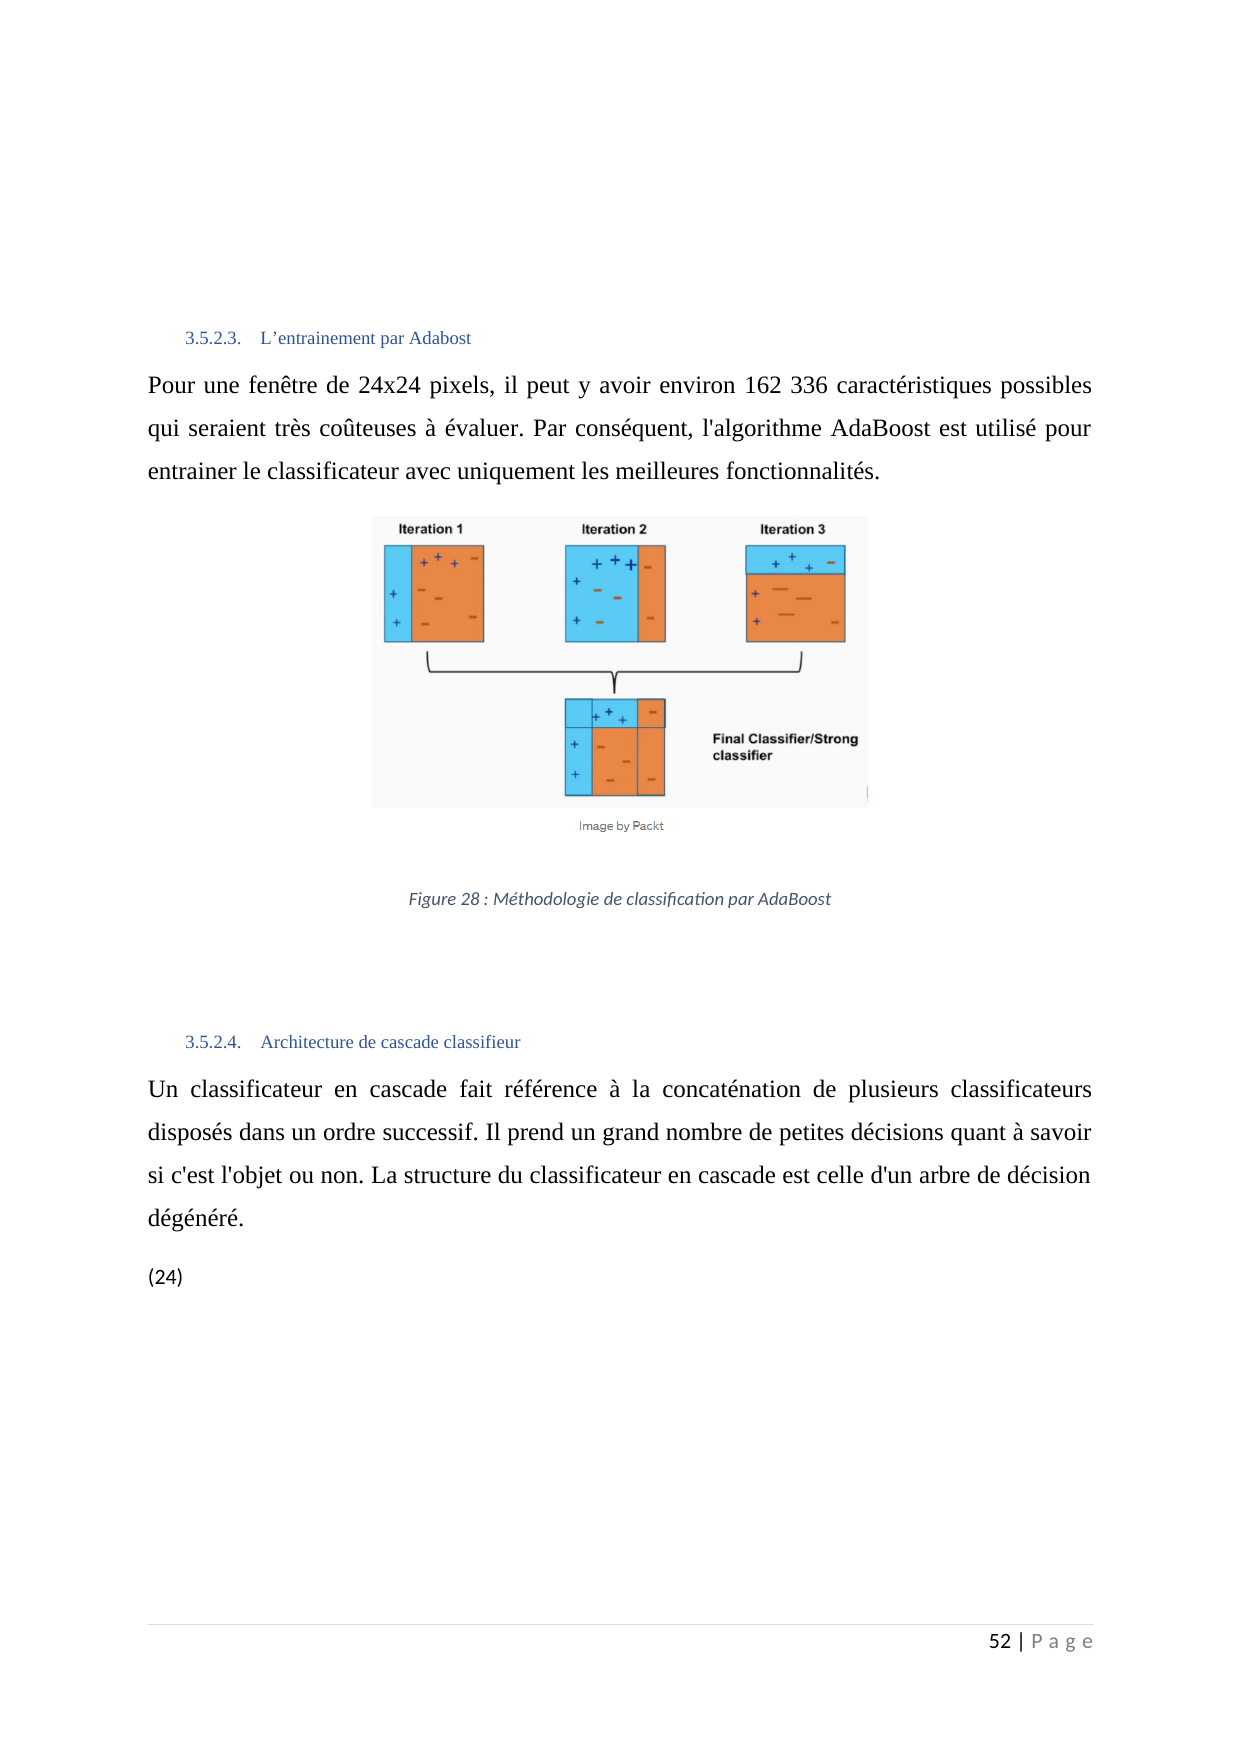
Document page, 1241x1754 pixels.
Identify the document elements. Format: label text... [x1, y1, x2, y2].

subtitle L’entrainement par Adabost [185, 327, 1093, 348]
subtitle Architecture de cascade classifieur [185, 1031, 1093, 1053]
picture [372, 516, 868, 858]
text Un classificateur en cascade fait référence à la concaténation de plusieurs classificateurs disposés dans un ordre successif. Il prend un grand nombre de petites décisions quant à savoir si c'est l'objet ou non. La structure du classificateur en cascade est celle d'un arbre de décision dégénéré. [148, 1074, 1093, 1232]
text Pour une fenêtre de 24x24 pixels, il peut y avoir environ 162 336 caractéristiques possibles qui seraient très coûteuses à évaluer. Par conséquent, l'algorithme AdaBoost est utilisé pour entrainer le classificateur avec uniquement les meilleures fonctionnalités. [148, 370, 1093, 485]
